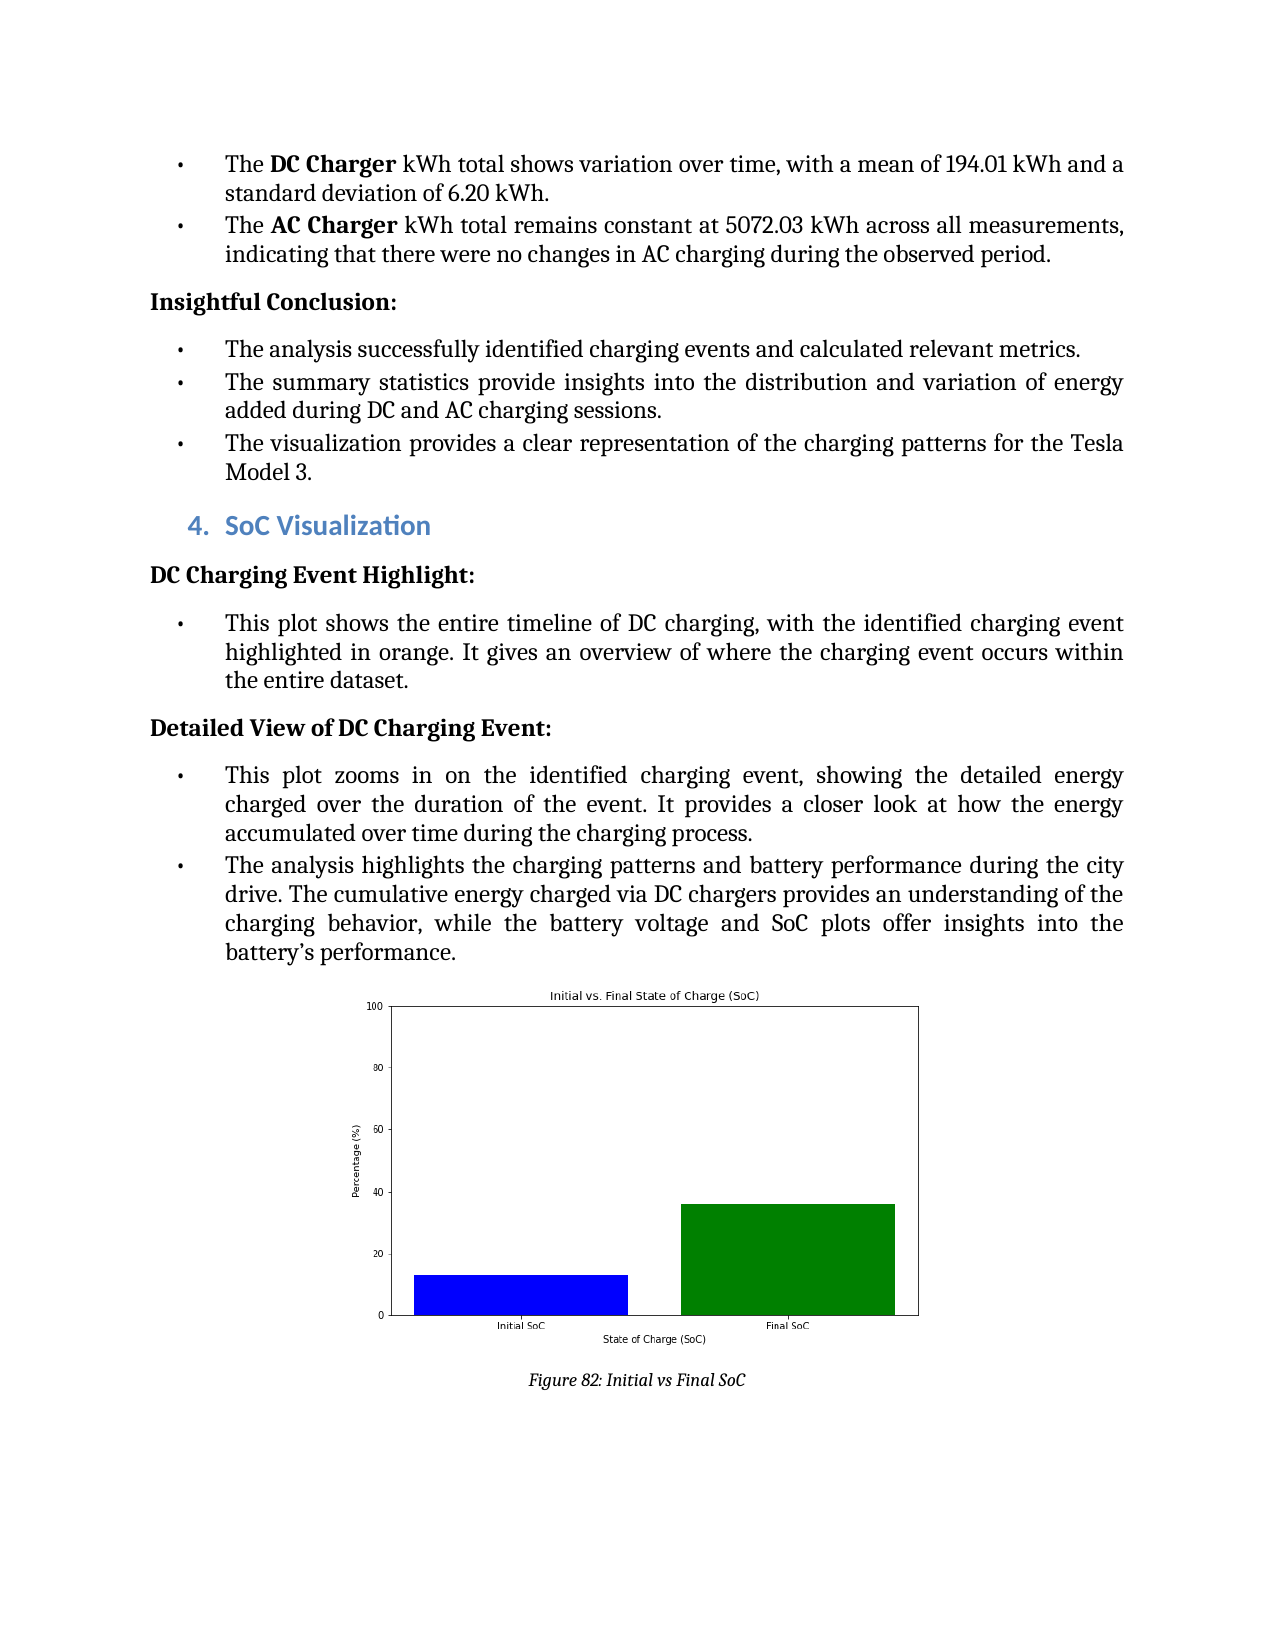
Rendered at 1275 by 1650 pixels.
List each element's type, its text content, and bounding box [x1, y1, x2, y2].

list The summary statistics provide insights into the distribution and variation of energy added during DC and AC charging sessions. [175, 367, 1125, 425]
text Figure 82: Initial vs Final SoC [150, 1369, 1125, 1391]
subtitle SoC Visualization [187, 507, 1125, 543]
list The DC Charger kWh total shows variation over time, with a mean of 194.01 kWh and a standard deviation of 6.20 kWh. [175, 150, 1125, 207]
list This plot zooms in on the identified charging event, showing the detailed energy charged over the duration of the event. It provides a closer look at how the energy accumulated over time during the charging process. [175, 761, 1125, 848]
picture [346, 985, 929, 1351]
text Detailed View of DC Charging Event: [150, 714, 1125, 743]
list The visualization provides a clear representation of the charging patterns for the Tesla Model 3. [175, 429, 1125, 486]
text Insightful Conclusion: [150, 287, 1125, 316]
list The analysis successfully identified charging events and calculated relevant metrics. [175, 335, 1125, 364]
list The analysis highlights the charging patterns and battery performance during the city drive. The cumulative energy charged via DC chargers provides an understanding of the charging behavior, while the battery voltage and SoC plots offer insights into the battery’s performance. [175, 851, 1125, 966]
list The AC Charger kWh total remains constant at 5072.03 kWh across all measurements, indicating that there were no changes in AC charging during the observed period. [175, 211, 1125, 269]
text DC Charging Event Highlight: [150, 561, 1125, 590]
list This plot shows the entire timeline of DC charging, with the identified charging event highlighted in orange. It gives an overview of where the charging event occurs within the entire dataset. [175, 609, 1125, 695]
